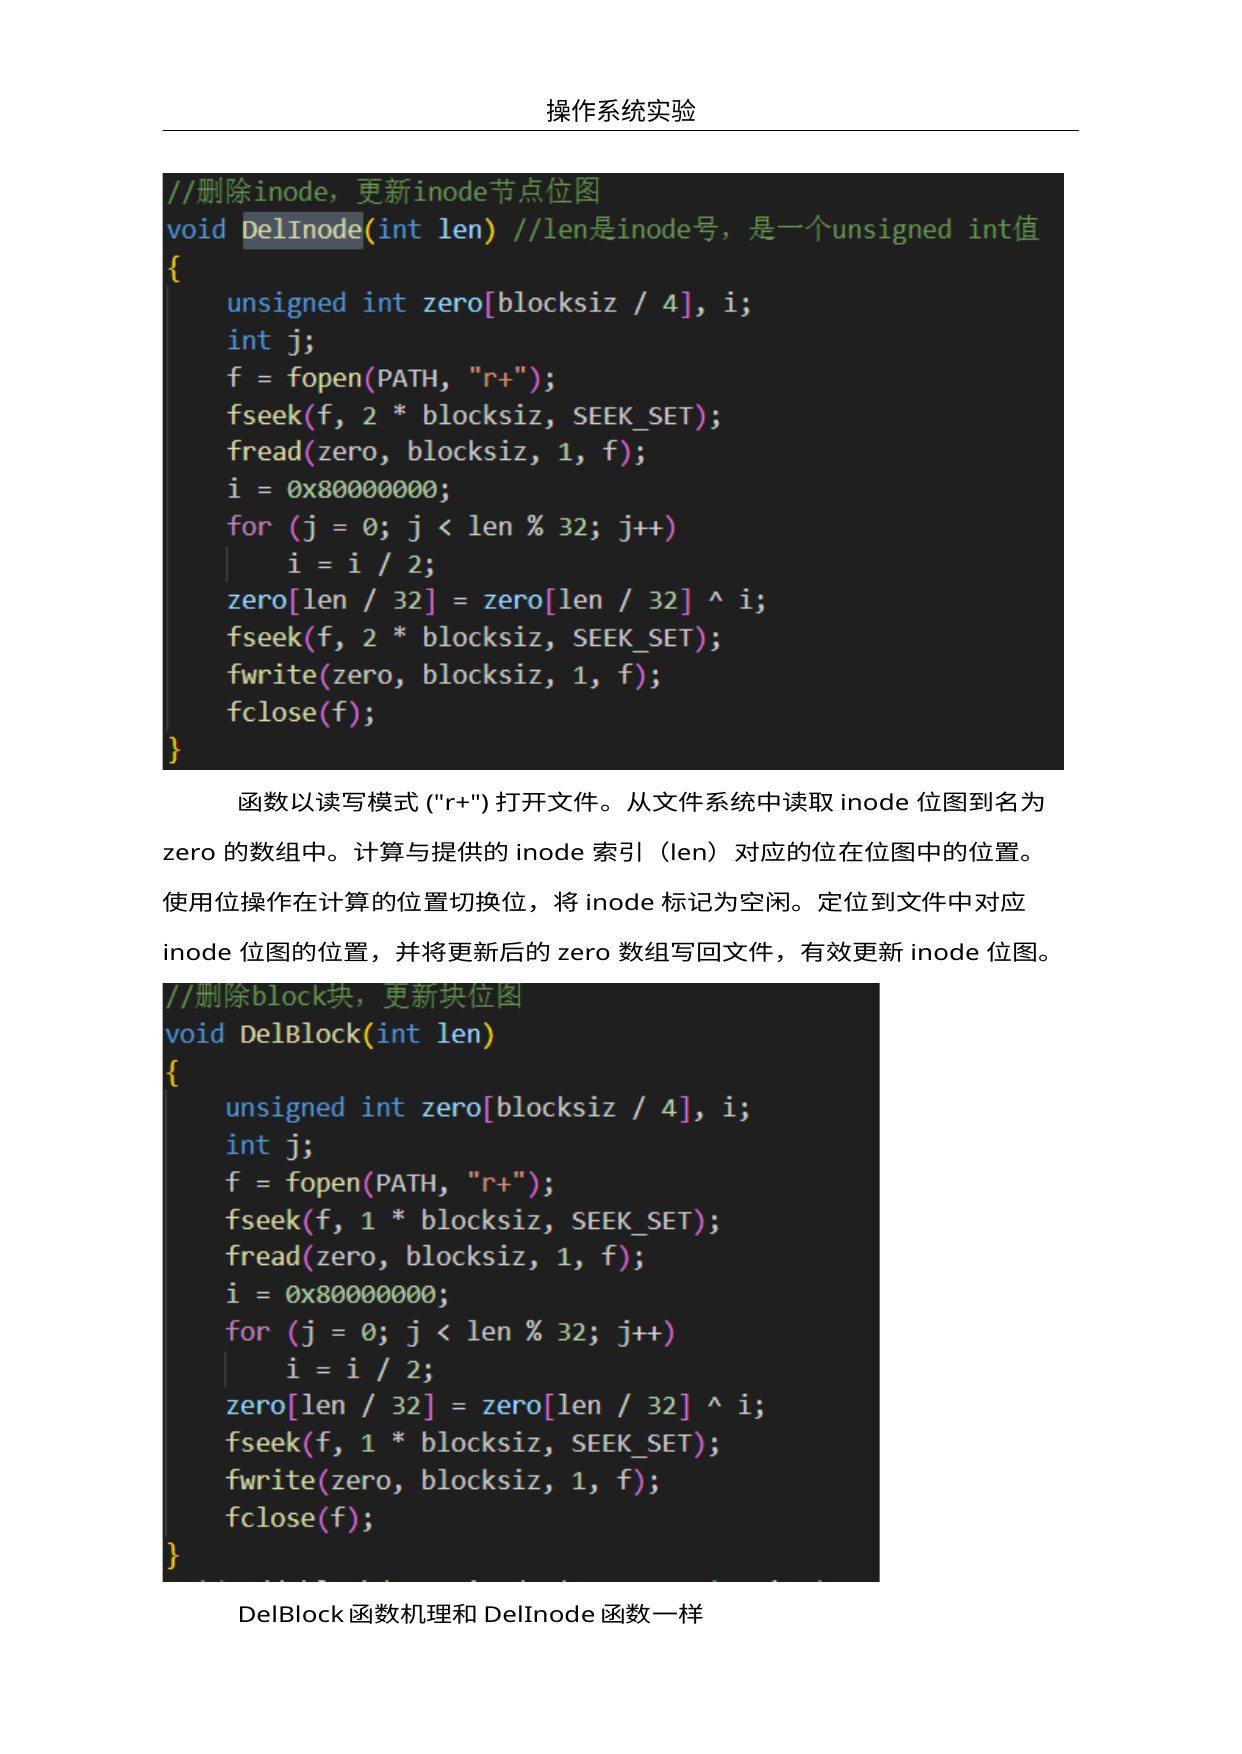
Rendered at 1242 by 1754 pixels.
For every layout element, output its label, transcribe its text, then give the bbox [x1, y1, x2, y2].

picture [162, 983, 880, 1582]
text DelBlock函数机理和DelInode函数一样 [162, 1595, 1081, 1628]
picture [162, 173, 1064, 770]
text 函数以读写模式 ("r+") 打开文件。从文件系统中读取 inode 位图到名为 zero 的数组中。计算与提供的 inode 索引（len）对应的位在位图中的位置。 [162, 784, 1081, 867]
text 使用位操作在计算的位置切换位，将 inode 标记为空闲。定位到文件中对应inode 位图的位置，并将更新后的 zero 数组写回文件，有效更新 inode 位图。 [162, 883, 1081, 966]
